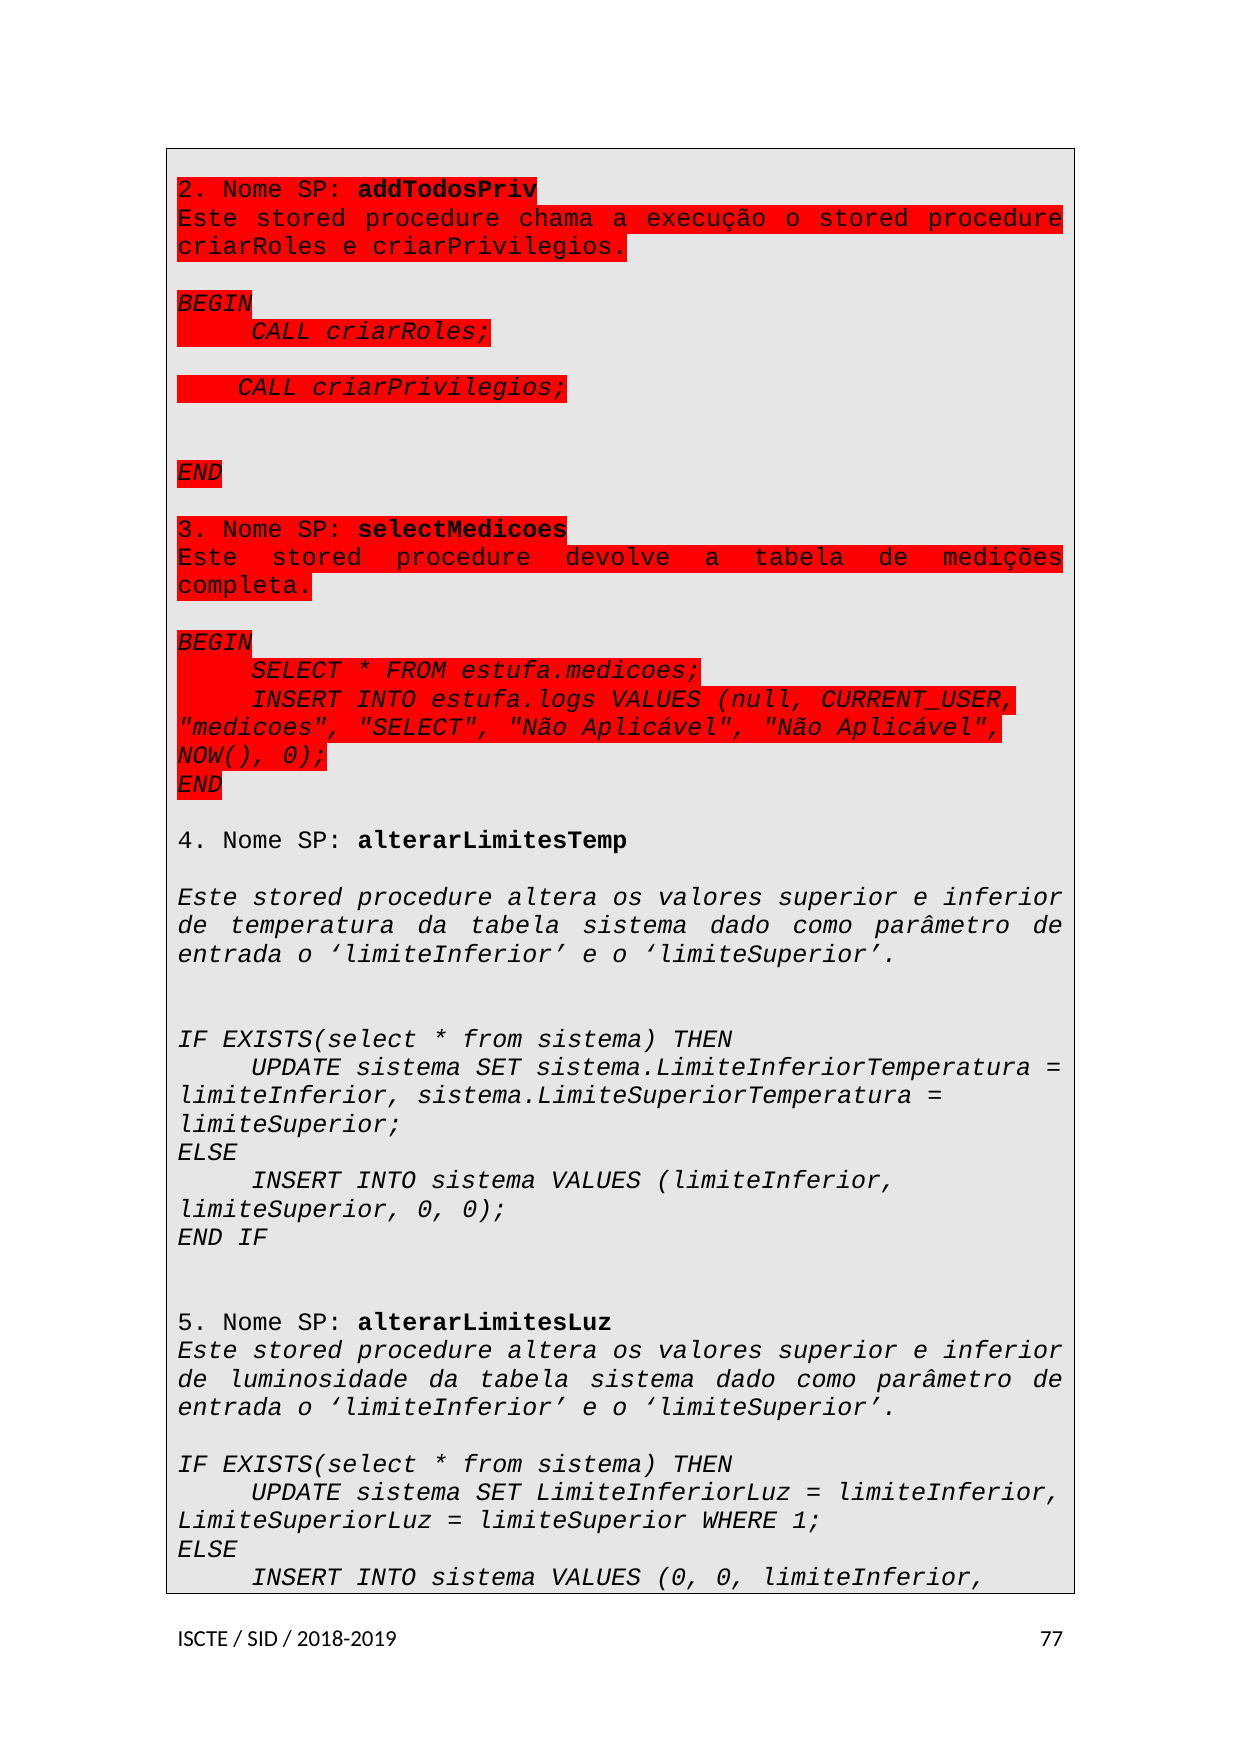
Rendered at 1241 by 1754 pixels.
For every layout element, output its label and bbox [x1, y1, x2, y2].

table_header [167, 149, 1074, 1593]
